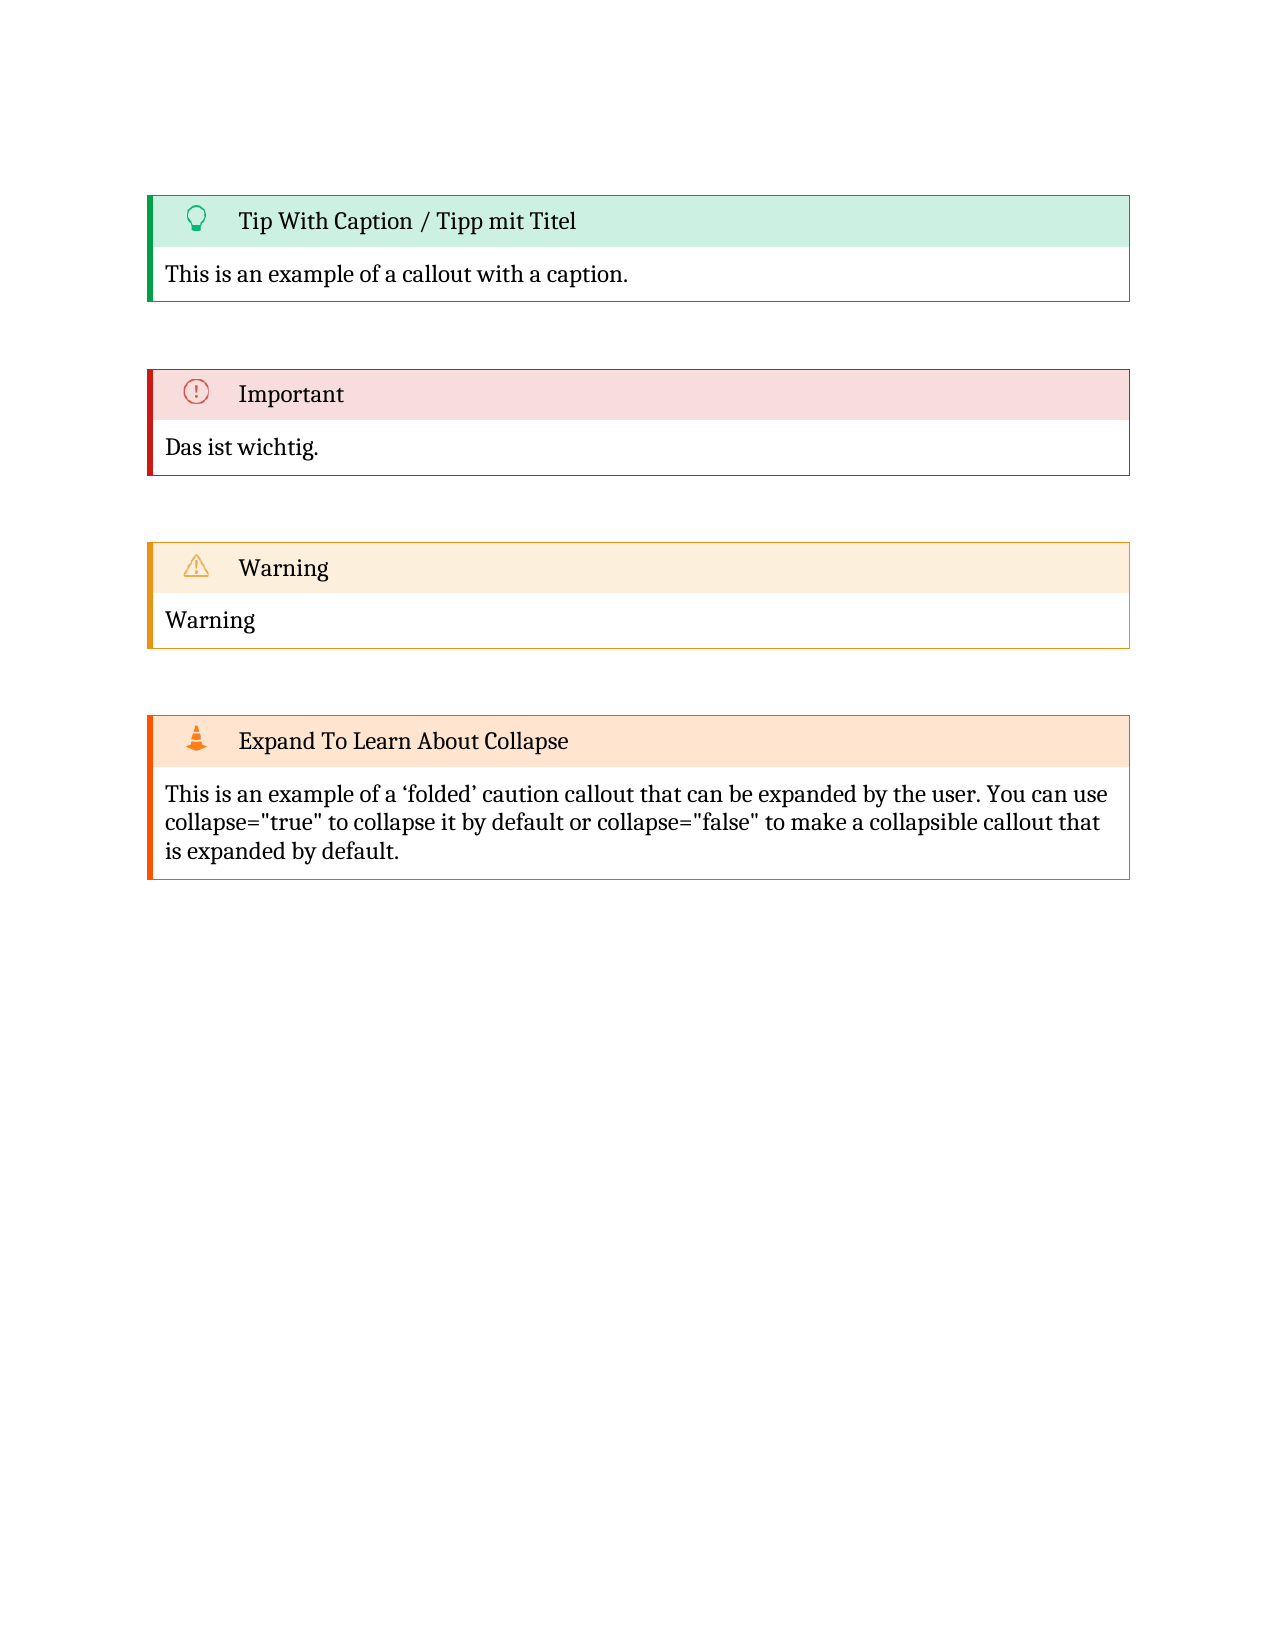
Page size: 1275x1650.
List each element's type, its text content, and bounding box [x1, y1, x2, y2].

picture [183, 205, 209, 231]
table_header Tip With Caption / Tipp mit Titel [153, 196, 1129, 247]
table_cell Das ist wichtig. [153, 420, 1129, 474]
picture [183, 552, 209, 578]
table_header Important [153, 370, 1129, 420]
table_cell Warning [153, 593, 1129, 648]
picture [183, 725, 209, 751]
table_header Warning [153, 543, 1129, 593]
table_header Expand To Learn About Collapse [153, 716, 1129, 767]
table_cell This is an example of a callout with a caption. [153, 247, 1129, 301]
table_cell This is an example of a ‘folded’ caution callout that can be expanded by the user. You can use collapse="true" to collapse it by default or collapse="false" to make a collapsible callout that is expanded by default. [153, 767, 1129, 879]
picture [183, 379, 209, 404]
